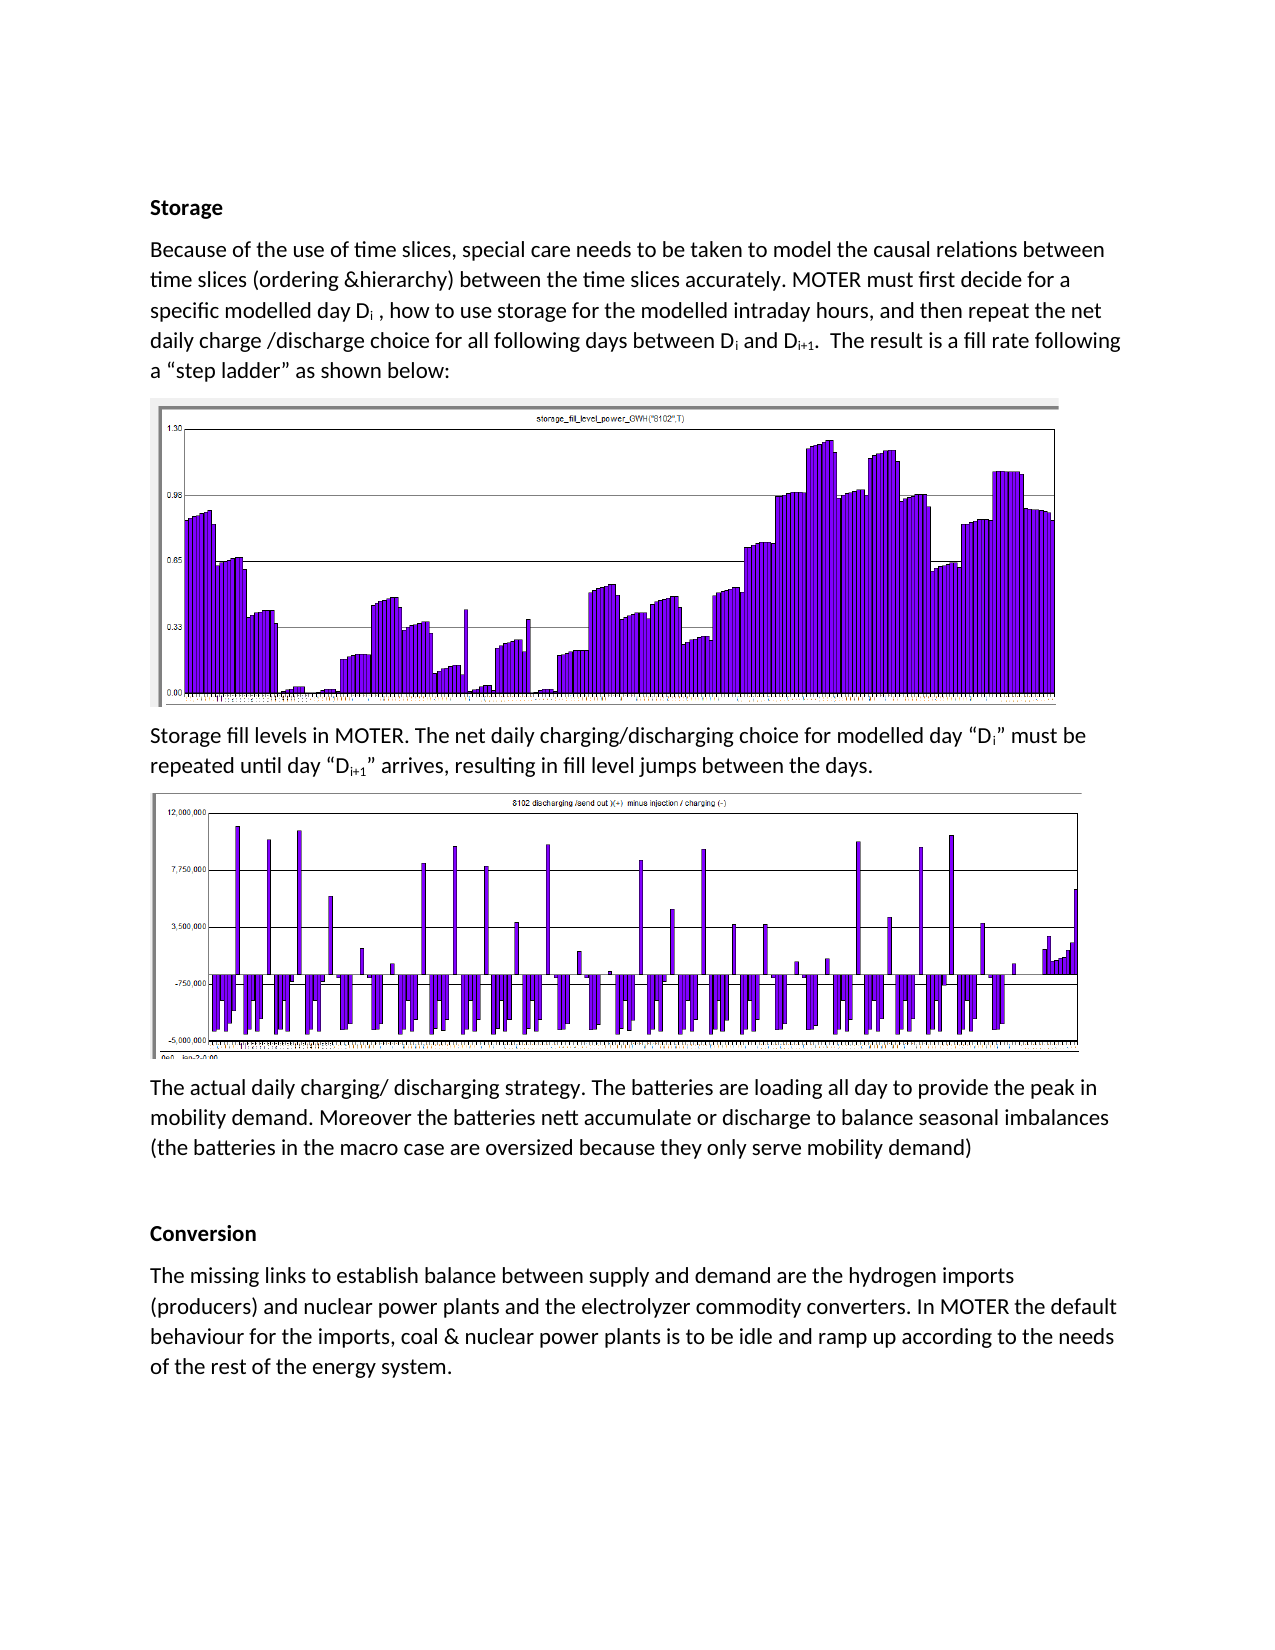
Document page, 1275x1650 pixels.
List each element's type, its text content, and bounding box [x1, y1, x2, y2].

picture [150, 793, 1082, 1059]
text The missing links to establish balance between supply and demand are the hydrogen imports (producers) and nuclear power plants and the electrolyzer commodity converters. In MOTER the default behaviour for the imports, coal & nuclear power plants is to be idle and ramp up according to the needs of the rest of the energy system. [150, 1262, 1125, 1380]
picture [150, 398, 1059, 707]
text Storage fill levels in MOTER. The net daily charging/discharging choice for modelled day “Di” must be repeated until day “Di+1” arrives, resulting in fill level jumps between the days. [150, 721, 1125, 779]
text Conversion [150, 1219, 1125, 1247]
text Because of the use of time slices, special care needs to be taken to model the causal relations between time slices (ordering &hierarchy) between the time slices accurately. MOTER must first decide for a specific modelled day Di , how to use storage for the modelled intraday hours, and then repeat the net daily charge /discharge choice for all following days between Di and Di+1. The result is a fill rate following a “step ladder” as shown below: [150, 235, 1125, 384]
text The actual daily charging/ discharging strategy. The batteries are loading all day to provide the peak in mobility demand. Moreover the batteries nett accumulate or discharge to balance seasonal imbalances (the batteries in the macro case are oversized because they only serve mobility demand) [150, 1073, 1125, 1162]
text Storage [150, 193, 1125, 221]
